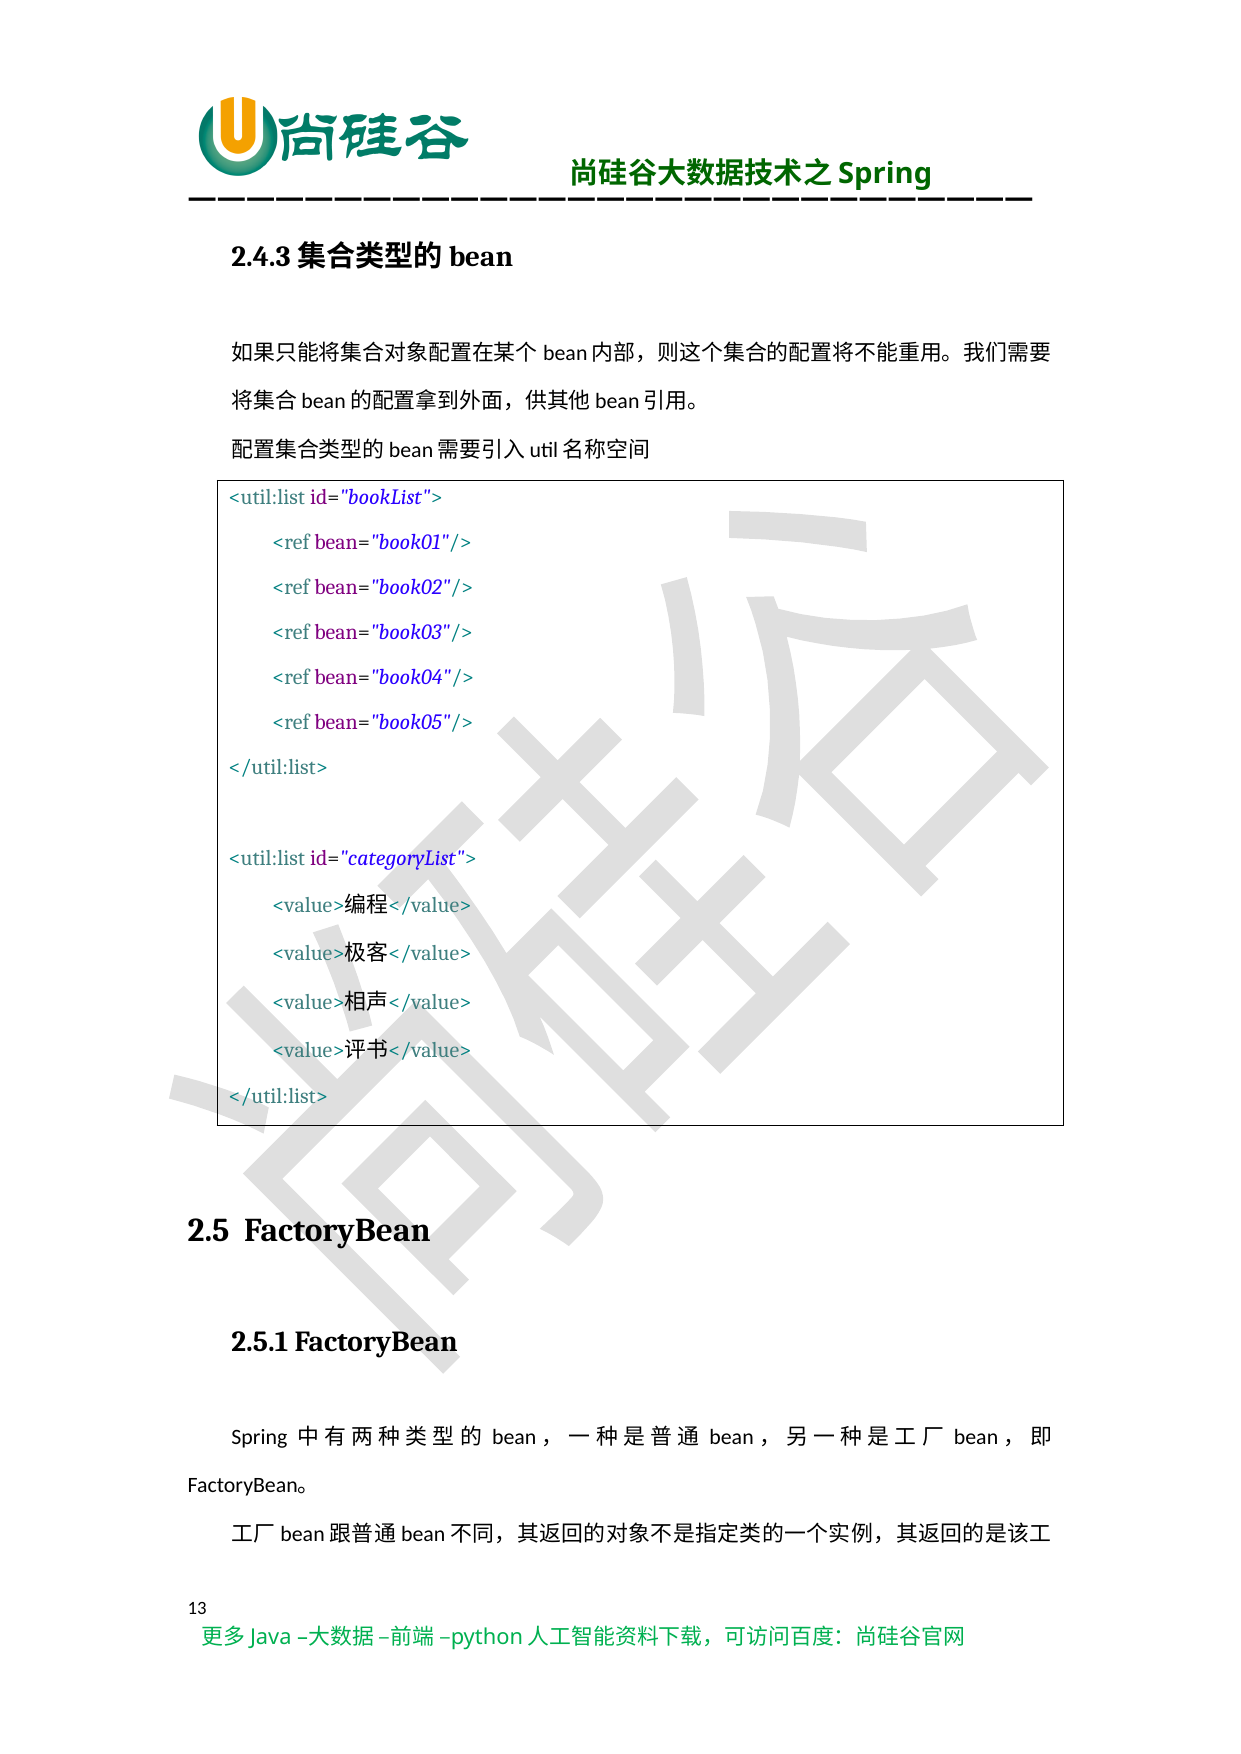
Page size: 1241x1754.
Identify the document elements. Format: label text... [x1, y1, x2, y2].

subtitle 2.5 FactoryBean [187, 1198, 1053, 1263]
picture [187, 88, 476, 184]
subtitle 2.5.1 FactoryBean [187, 1309, 1053, 1374]
table_header <util:list id="bookList"> <ref bean="book01"/> <ref bean="book02"/> <ref bean="book03"/> <ref bean="book04"/> <ref bean="book05"/> </util:list> <util:list id="categoryList"> <value>编程</value> <value>极客</value> <value>相声</value> <value>评书</value> </util:list> [218, 481, 1063, 1125]
text 工厂bean跟普通bean不同，其返回的对象不是指定类的一个实例，其返回的是该工 厂bean的getObject方法所返回的对象。 [187, 1515, 1053, 1548]
subtitle 2.4.3 集合类型的bean [187, 221, 1053, 286]
text 如果只能将集合对象配置在某个bean内部，则这个集合的配置将不能重用。我们需要 将集合bean的配置拿到外面，供其他bean引用。 [187, 334, 1053, 416]
text 配置集合类型的bean需要引入util名称空间 [187, 431, 1053, 464]
text Spring中有两种类型的bean，一种是普通bean，另一种是工厂bean，即FactoryBean。 [187, 1418, 1053, 1499]
